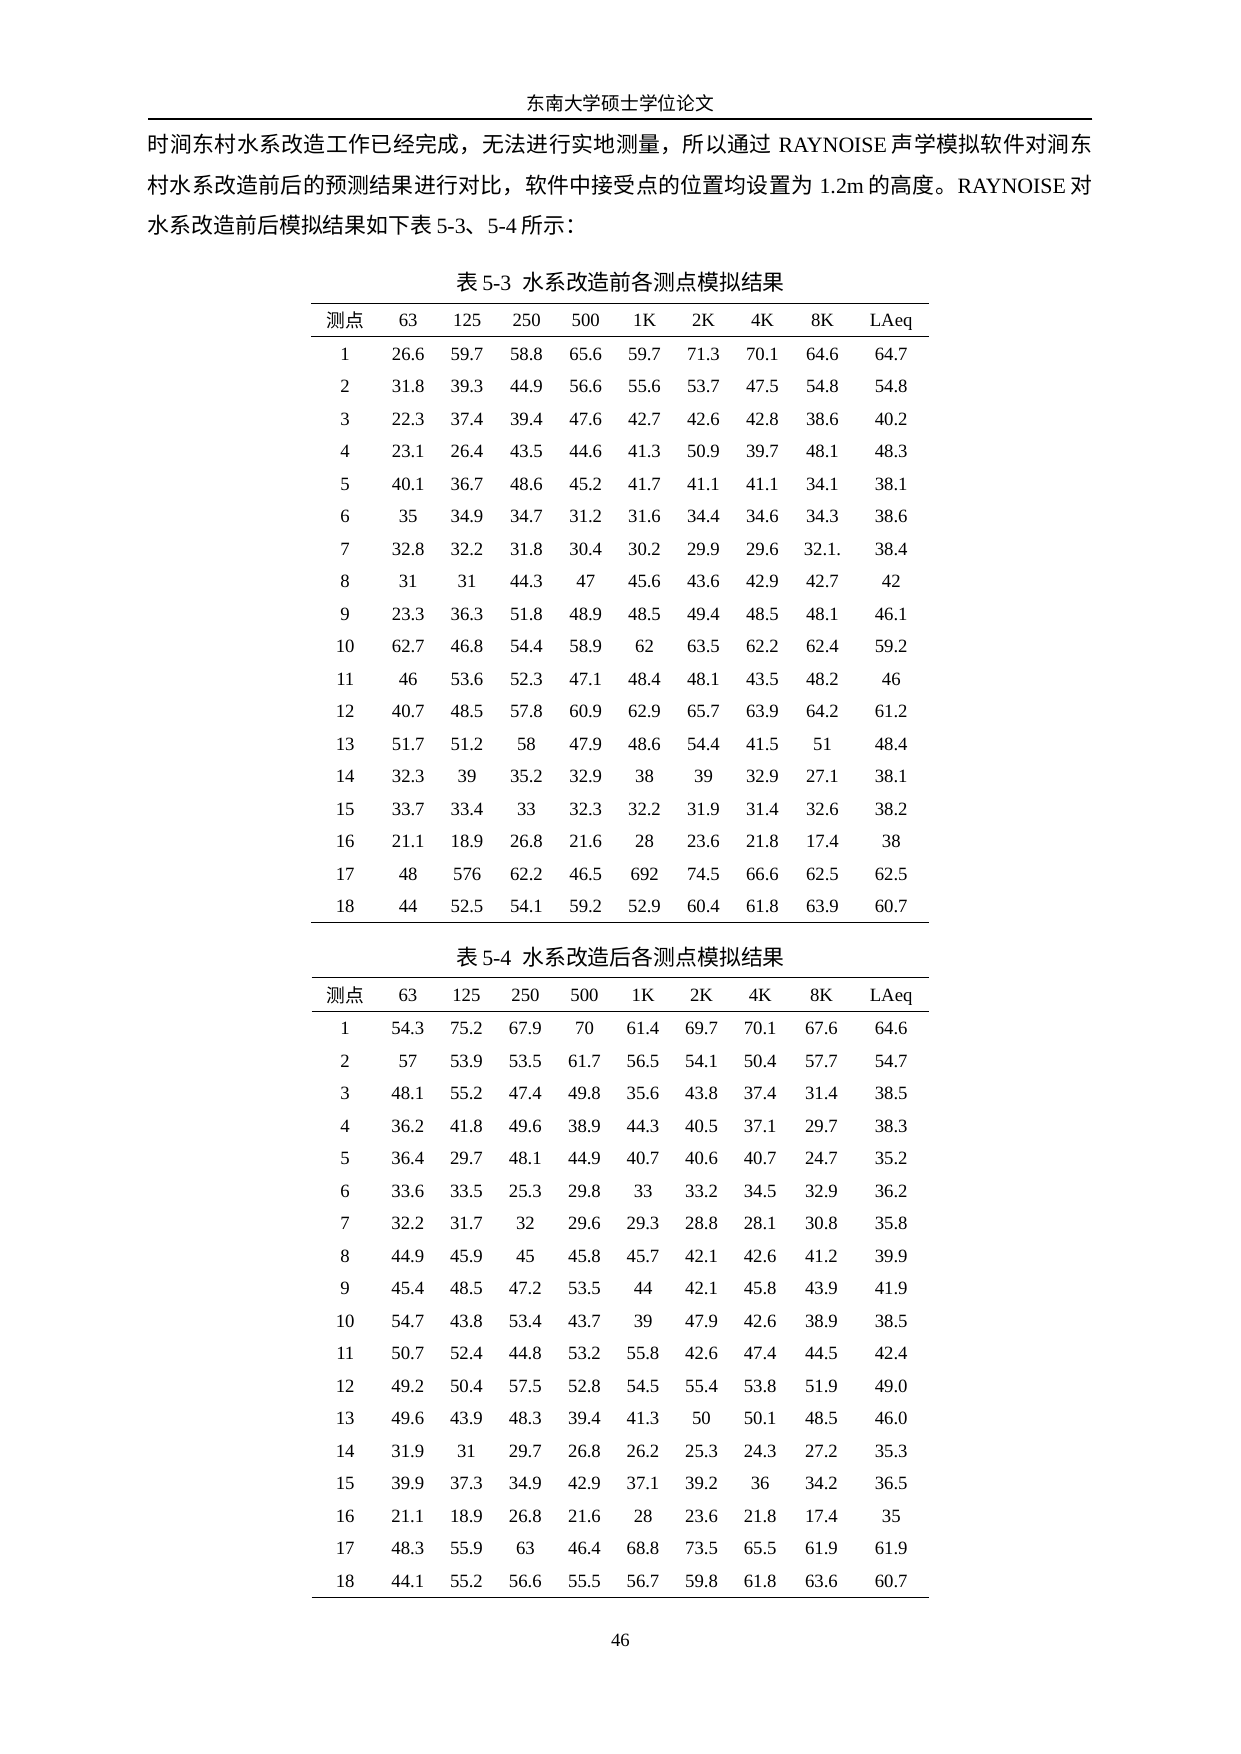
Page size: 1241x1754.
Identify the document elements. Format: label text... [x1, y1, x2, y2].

table_header 125 [438, 304, 496, 336]
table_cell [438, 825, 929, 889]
table_cell 44.6 [556, 435, 615, 467]
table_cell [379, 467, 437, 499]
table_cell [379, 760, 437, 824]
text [148, 127, 1092, 241]
table_header 500 [556, 304, 615, 336]
table_cell 1 [311, 337, 378, 369]
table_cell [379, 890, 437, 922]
table_cell 54.8 [792, 370, 853, 402]
table_header 250 [496, 304, 556, 336]
text 表5-4 水系改造后各测点模拟结果 [148, 939, 1092, 972]
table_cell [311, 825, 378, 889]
table_cell 70.1 [733, 337, 792, 369]
table_header 2K [674, 304, 733, 336]
table_cell 39.3 [438, 370, 496, 402]
table_cell 38.6 [792, 402, 853, 434]
table_cell 47.6 [556, 402, 615, 434]
table_cell 4 [311, 435, 378, 467]
table_cell 59.7 [438, 337, 496, 369]
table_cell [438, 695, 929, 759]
table_cell 42.7 [615, 402, 674, 434]
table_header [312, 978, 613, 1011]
table_cell 42.6 [674, 402, 733, 434]
table_cell 64.6 [792, 337, 853, 369]
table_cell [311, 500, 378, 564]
table_header LAeq [853, 304, 929, 336]
table_header 8K [792, 304, 853, 336]
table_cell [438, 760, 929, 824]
table_cell 59.7 [615, 337, 674, 369]
table_header 测点 [311, 304, 378, 336]
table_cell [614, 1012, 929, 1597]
table_cell 26.6 [379, 337, 437, 369]
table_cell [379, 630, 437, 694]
table_cell 40.2 [853, 402, 929, 434]
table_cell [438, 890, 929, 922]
table_cell 53.7 [674, 370, 733, 402]
table_cell 64.7 [853, 337, 929, 369]
table_cell 2 [311, 370, 378, 402]
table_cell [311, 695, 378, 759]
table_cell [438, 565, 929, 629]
table_cell 39.4 [496, 402, 556, 434]
table_cell 54.8 [853, 370, 929, 402]
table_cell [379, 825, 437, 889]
table_cell 58.8 [496, 337, 556, 369]
table_cell 26.4 [438, 435, 496, 467]
text 表5-3 水系改造前各测点模拟结果 [148, 265, 1092, 297]
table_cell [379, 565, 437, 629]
table_cell 55.6 [615, 370, 674, 402]
table_cell 37.4 [438, 402, 496, 434]
table_cell 42.8 [733, 402, 792, 434]
table_cell 50.9 [674, 435, 733, 467]
table_cell 43.5 [496, 435, 556, 467]
table_cell 41.3 [615, 435, 674, 467]
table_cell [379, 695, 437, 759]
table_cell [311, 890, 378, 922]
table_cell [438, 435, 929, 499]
table_header 63 [379, 304, 437, 336]
table_cell 44.9 [496, 370, 556, 402]
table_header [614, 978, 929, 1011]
table_cell 31.8 [379, 370, 437, 402]
table_cell 3 [311, 402, 378, 434]
table_cell 71.3 [674, 337, 733, 369]
table_cell 56.6 [556, 370, 615, 402]
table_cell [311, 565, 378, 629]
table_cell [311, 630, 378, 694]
table_cell 65.6 [556, 337, 615, 369]
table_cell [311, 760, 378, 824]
table_cell 23.1 [379, 435, 437, 467]
table_header 4K [733, 304, 792, 336]
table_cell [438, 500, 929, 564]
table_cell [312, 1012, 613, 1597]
table_cell 22.3 [379, 402, 437, 434]
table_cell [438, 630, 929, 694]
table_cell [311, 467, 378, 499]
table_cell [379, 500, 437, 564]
table_cell 47.5 [733, 370, 792, 402]
table_header 1K [615, 304, 674, 336]
